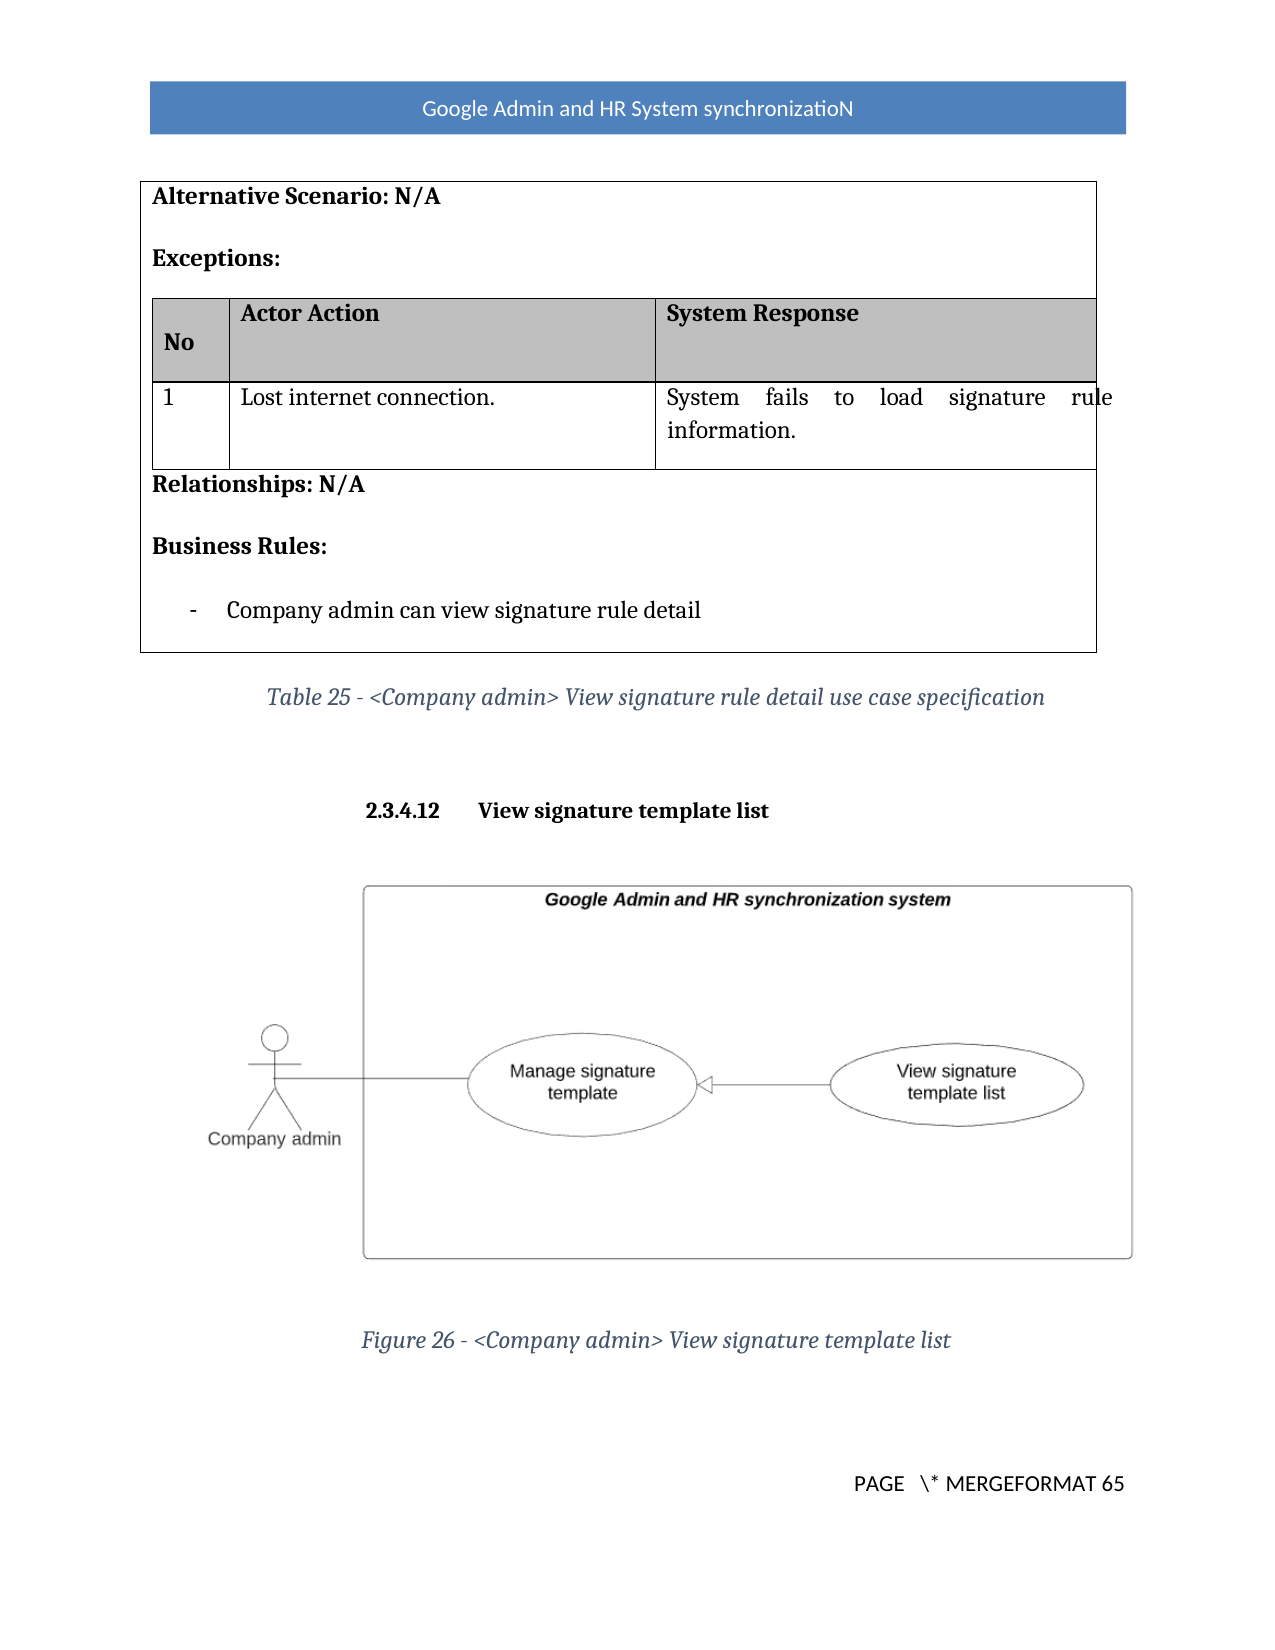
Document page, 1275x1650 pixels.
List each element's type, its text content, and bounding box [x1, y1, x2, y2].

subtitle View signature template list [366, 798, 1125, 824]
picture [187, 857, 1163, 1293]
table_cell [141, 182, 1096, 652]
text Table 25 - <Company admin> View signature rule detail use case specification [187, 682, 1125, 711]
text Figure 26 - <Company admin> View signature template list [187, 1326, 1125, 1355]
